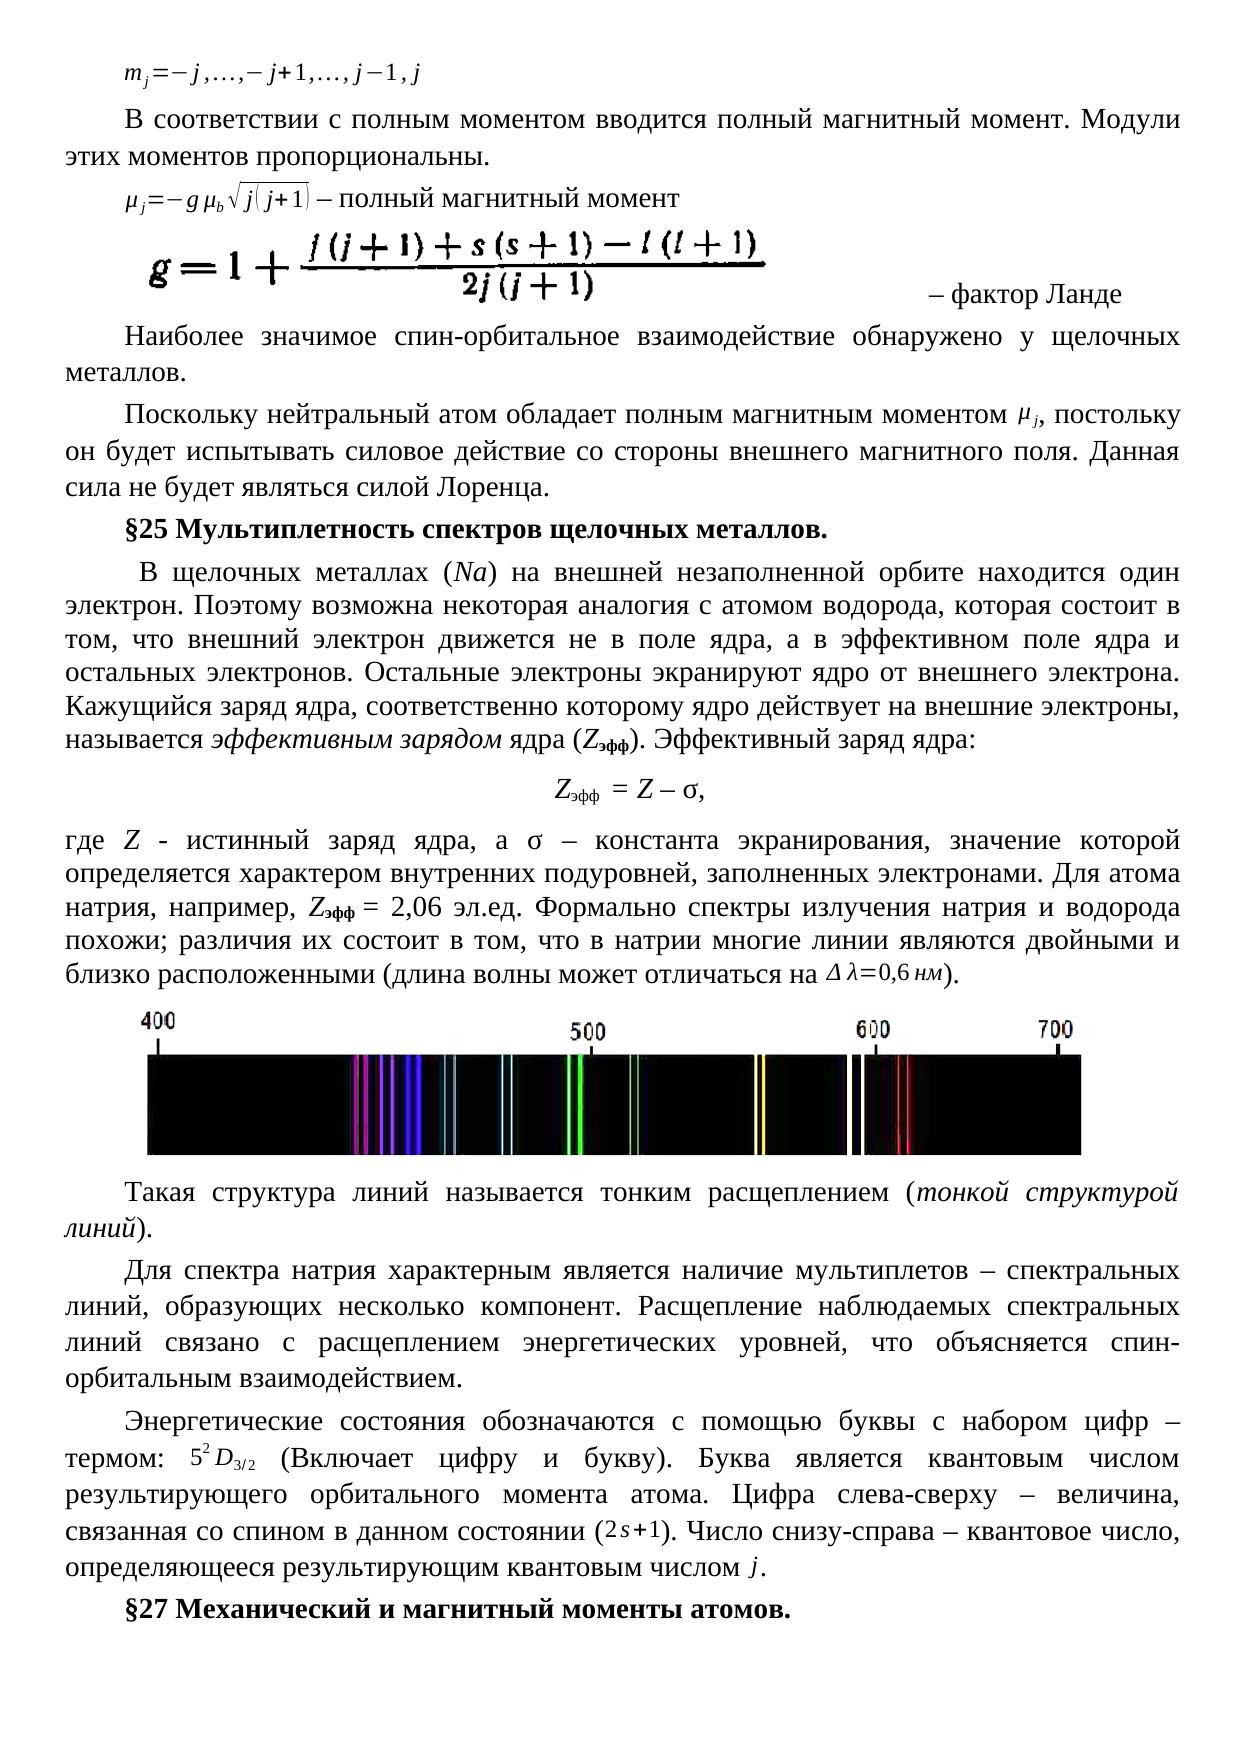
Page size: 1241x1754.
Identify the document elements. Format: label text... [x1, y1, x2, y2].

text – полный магнитный момент [65, 180, 1181, 217]
text §27 Механический и магнитный моменты атомов. [65, 1591, 1181, 1625]
text Zэфф = Z – σ, [65, 772, 1181, 805]
text §25 Мультиплетность спектров щелочных металлов. [65, 511, 1181, 545]
text В щелочных металлах (Na) на внешней незаполненной орбите находится один электрон. Поэтому возможна некоторая аналогия с атомом водорода, которая состоит в том, что внешний электрон движется не в поле ядра, а в эффективном поле ядра и остальных электронов. Остальные электроны экранируют ядро от внешнего электрона. Кажущийся заряд ядра, соответственно которому ядро действует на внешние электроны, называется эффективным зарядом ядра (Zэфф). Эффективный заряд ядра: [65, 554, 1181, 755]
text Такая структура линий называется тонким расщеплением (тонкой структурой линий). [65, 1174, 1181, 1243]
text Энергетические состояния обозначаются с помощью буквы с набором цифр – термом: (Включает цифру и букву). Буква является квантовым числом результирующего орбитального момента атома. Цифра слева-сверху – величина, связанная со спином в данном состоянии (). Число снизу-справа – квантовое число, определяющееся результирующим квантовым числом . [65, 1403, 1181, 1582]
text Для спектра натрия характерным является наличие мультиплетов – спектральных линий, образующих несколько компонент. Расщепление наблюдаемых спектральных линий связано с расщеплением энергетических уровней, что объясняется спин-орбитальным взаимодействием. [65, 1252, 1181, 1394]
text Поскольку нейтральный атом обладает полным магнитным моментом , постольку он будет испытывать силовое действие со стороны внешнего магнитного поля. Данная сила не будет являться силой Лоренца. [65, 397, 1181, 502]
picture [124, 225, 769, 303]
text В соответствии с полным моментом вводится полный магнитный момент. Модули этих моментов пропорциональны. [65, 101, 1181, 171]
picture [124, 1006, 1117, 1166]
text Наиболее значимое спин-орбитальное взаимодействие обнаружено у щелочных металлов. [65, 318, 1181, 388]
text где Z - истинный заряд ядра, а σ – константа экранирования, значение которой определяется характером внутренних подуровней, заполненных электронами. Для атома натрия, например, Zэфф = 2,06 эл.ед. Формально спектры излучения натрия и водорода похожи; различия их состоит в том, что в натрии многие линии являются двойными и близко расположенными (длина волны может отличаться на ). [65, 822, 1181, 989]
